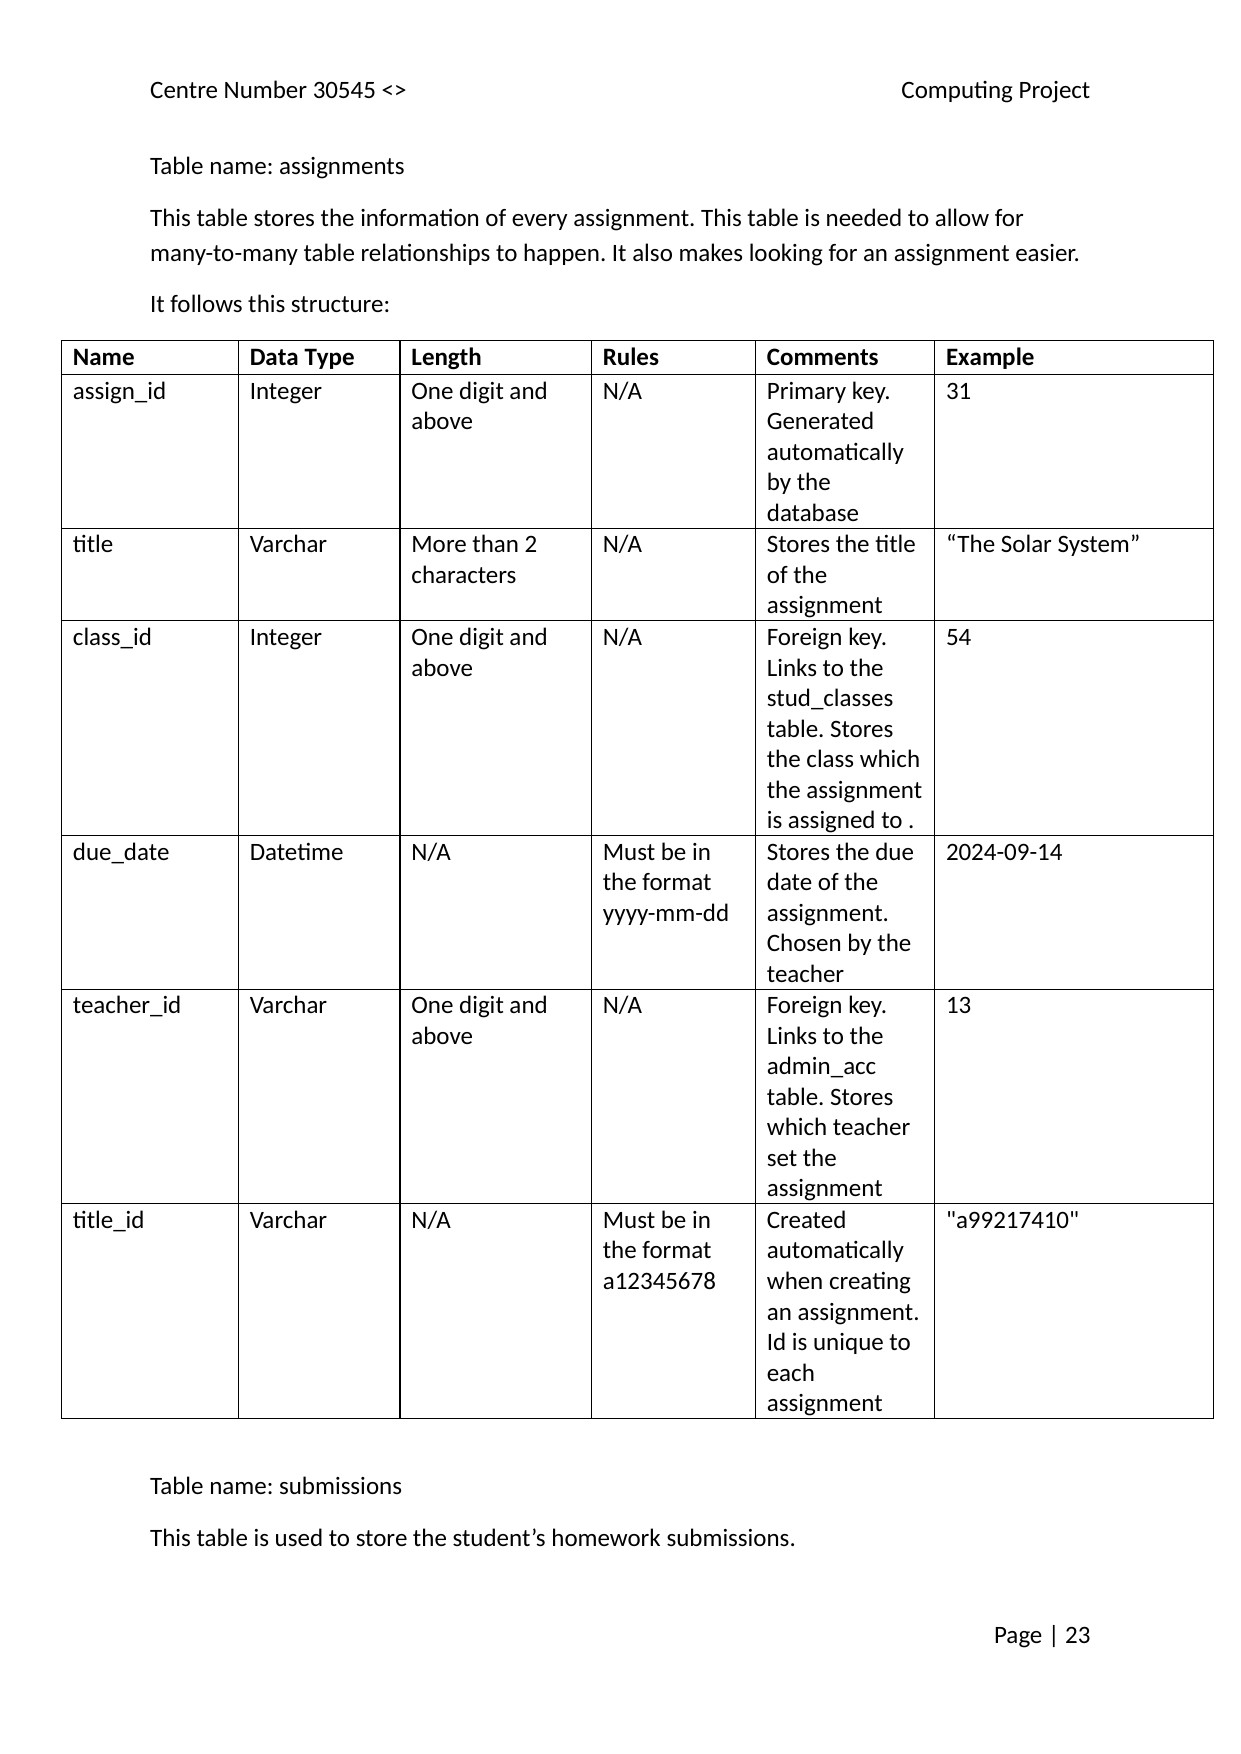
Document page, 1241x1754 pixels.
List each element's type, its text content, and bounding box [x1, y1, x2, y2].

table_cell Primary key. Generated automatically by the database [756, 375, 934, 527]
table_cell 54 [935, 621, 1213, 835]
table_cell More than 2 characters [401, 529, 591, 620]
table_header Comments [756, 341, 934, 374]
table_cell N/A [592, 621, 755, 835]
table_header Length [401, 341, 591, 374]
table_cell N/A [592, 529, 755, 620]
text This table stores the information of every assignment. This table is needed to allow for many-to-many table relationships to happen. It also makes looking for an assignment easier. [150, 202, 1090, 267]
text It follows this structure: [150, 288, 1090, 319]
table_cell Stores the title of the assignment [756, 529, 934, 620]
table_cell Datetime [239, 836, 399, 988]
table_cell Foreign key. Links to the admin_acc table. Stores which teacher set the assignment [756, 990, 934, 1203]
table_cell "a99217410" [935, 1204, 1213, 1418]
text Table name: submissions [150, 1471, 1090, 1501]
table_cell N/A [401, 1204, 591, 1418]
table_cell 31 [935, 375, 1213, 527]
table_cell Varchar [239, 990, 399, 1203]
table_cell N/A [401, 836, 591, 988]
table_cell Integer [239, 375, 399, 527]
table_cell N/A [592, 375, 755, 527]
table_header Example [935, 341, 1213, 374]
table_cell Foreign key. Links to the stud_classes table. Stores the class which the assignment is assigned to . [756, 621, 934, 835]
table_cell Must be in the format yyyy-mm-dd [592, 836, 755, 988]
table_cell assign_id [62, 375, 238, 527]
table_cell Created automatically when creating an assignment. Id is unique to each assignment [756, 1204, 934, 1418]
table_cell Integer [239, 621, 399, 835]
table_header Data Type [239, 341, 399, 374]
table_cell Stores the due date of the assignment. Chosen by the teacher [756, 836, 934, 988]
table_cell class_id [62, 621, 238, 835]
table_cell Varchar [239, 529, 399, 620]
table_cell 2024-09-14 [935, 836, 1213, 988]
table_cell due_date [62, 836, 238, 988]
table_cell title_id [62, 1204, 238, 1418]
table_cell One digit and above [401, 621, 591, 835]
table_cell Must be in the format a12345678 [592, 1204, 755, 1418]
table_cell N/A [592, 990, 755, 1203]
table_cell 13 [935, 990, 1213, 1203]
table_cell “The Solar System” [935, 529, 1213, 620]
table_cell One digit and above [401, 990, 591, 1203]
table_header Name [62, 341, 238, 374]
table_cell Varchar [239, 1204, 399, 1418]
table_cell teacher_id [62, 990, 238, 1203]
table_cell One digit and above [401, 375, 591, 527]
text Table name: assignments [150, 150, 1090, 181]
text This table is used to store the student’s homework submissions. [150, 1522, 1090, 1553]
table_header Rules [592, 341, 755, 374]
table_cell title [62, 529, 238, 620]
